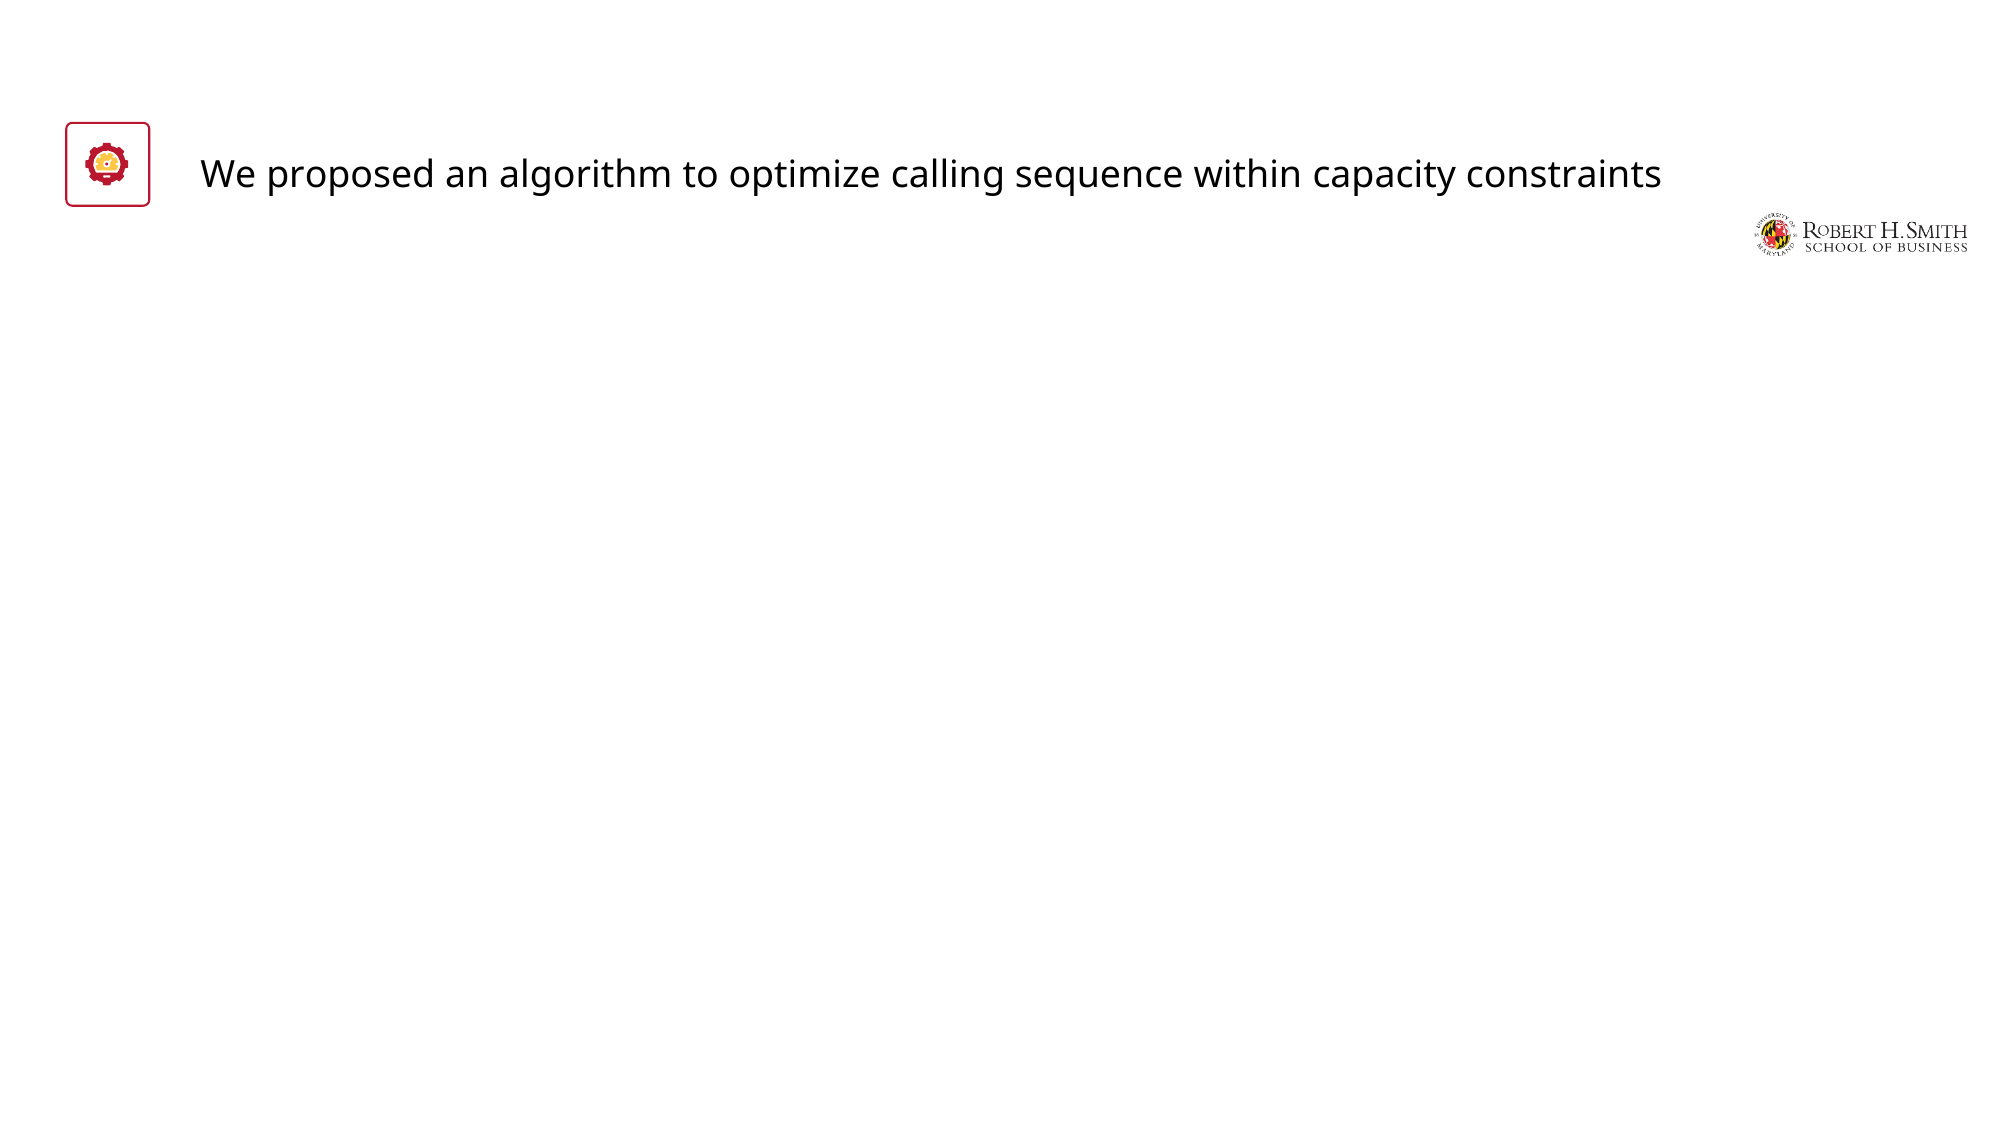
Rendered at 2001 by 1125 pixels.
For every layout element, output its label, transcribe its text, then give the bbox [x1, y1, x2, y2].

picture [1754, 213, 1967, 256]
text We proposed an algorithm to optimize calling sequence within capacity constraints [200, 148, 1994, 199]
